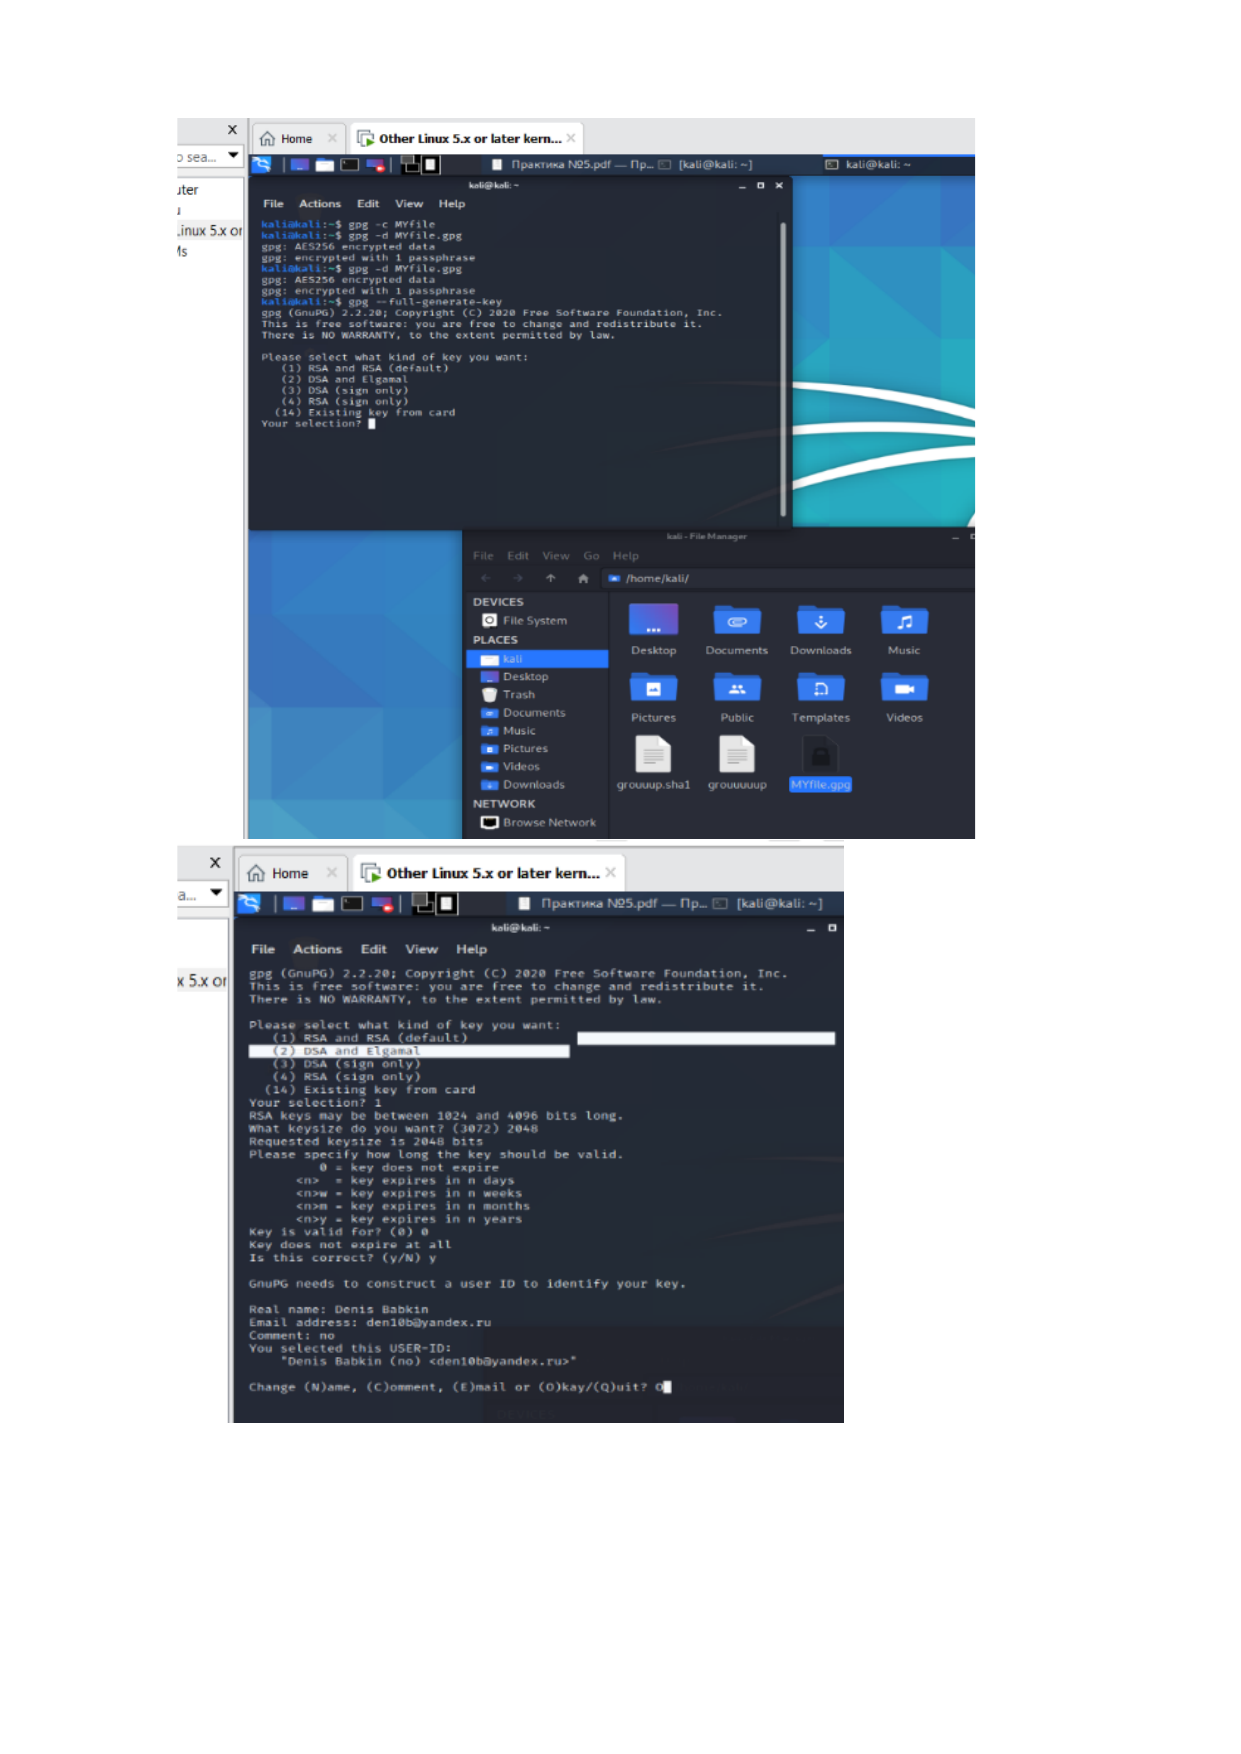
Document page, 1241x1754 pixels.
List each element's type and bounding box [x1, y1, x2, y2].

picture [177, 118, 976, 839]
picture [177, 840, 844, 1423]
